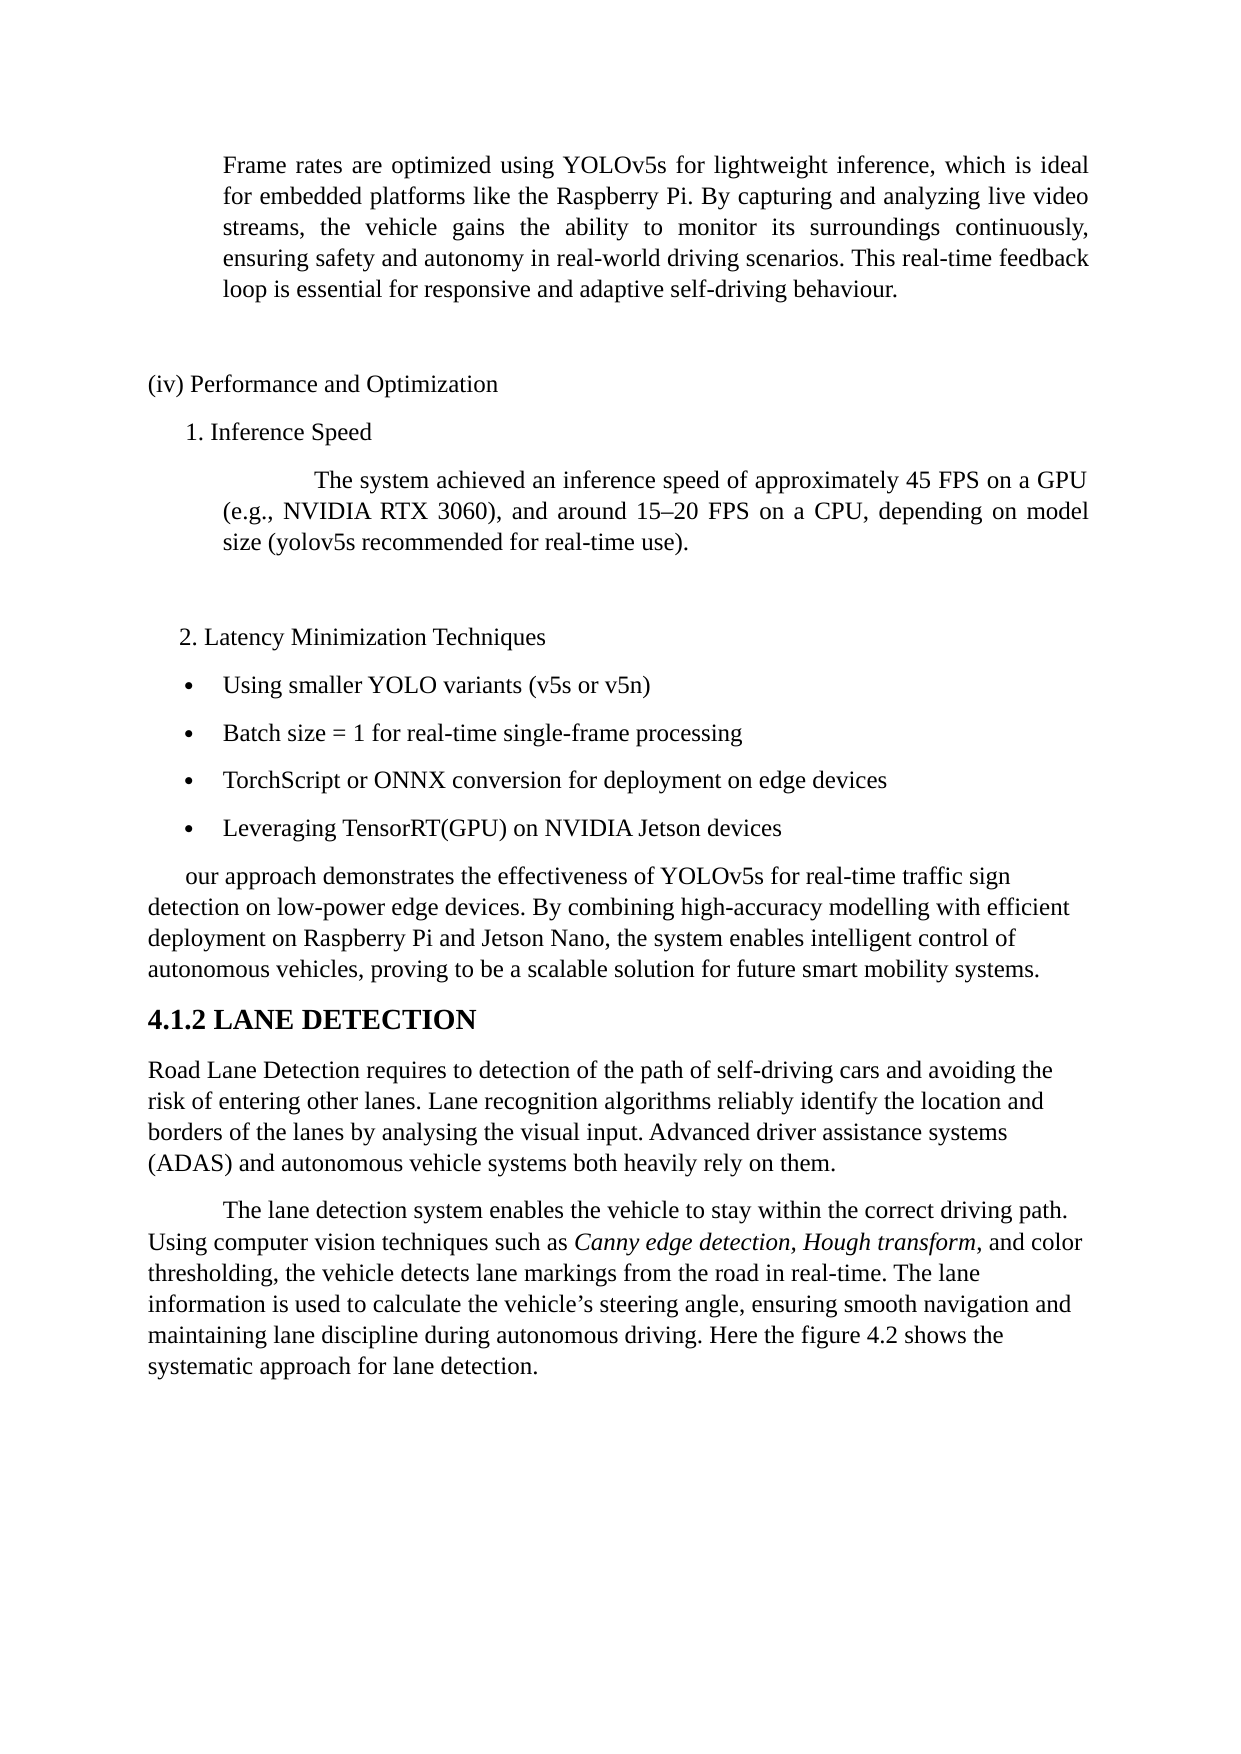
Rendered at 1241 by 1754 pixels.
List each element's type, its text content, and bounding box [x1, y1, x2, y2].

list Batch size = 1 for real-time single-frame processing [185, 718, 1090, 747]
text our approach demonstrates the effectiveness of YOLOv5s for real-time traffic sign detection on low-power edge devices. By combining high-accuracy modelling with efficient deployment on Raspberry Pi and Jetson Nano, the system enables intelligent control of autonomous vehicles, proving to be a scalable solution for future smart mobility systems. [148, 861, 1090, 983]
text 4.1.2 LANE DETECTION [148, 1002, 1090, 1035]
text 1. Inference Speed [148, 417, 1090, 446]
text 2. Latency Minimization Techniques [148, 622, 1090, 651]
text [223, 150, 1090, 303]
text The lane detection system enables the vehicle to stay within the correct driving path. Using computer vision techniques such as Canny edge detection, Hough transform, and color thresholding, the vehicle detects lane markings from the road in real-time. The lane information is used to calculate the vehicle’s steering angle, ensuring smooth navigation and maintaining lane discipline during autonomous driving. Here the figure 4.2 shows the systematic approach for lane detection. [148, 1196, 1090, 1379]
text Road Lane Detection requires to detection of the path of self-driving cars and avoiding the risk of entering other lanes. Lane recognition algorithms reliably identify the location and borders of the lanes by analysing the visual input. Advanced driver assistance systems (ADAS) and autonomous vehicle systems both heavily rely on them. [148, 1055, 1090, 1177]
list Using smaller YOLO variants (v5s or v5n) [185, 670, 1090, 699]
list Leveraging TensorRT(GPU) on NVIDIA Jetson devices [185, 813, 1090, 842]
list TorchScript or ONNX conversion for deployment on edge devices [185, 766, 1090, 794]
text The system achieved an inference speed of approximately 45 FPS on a GPU (e.g., NVIDIA RTX 3060), and around 15–20 FPS on a CPU, depending on model size (yolov5s recommended for real-time use). [223, 465, 1090, 556]
text (iv) Performance and Optimization [148, 369, 1090, 398]
